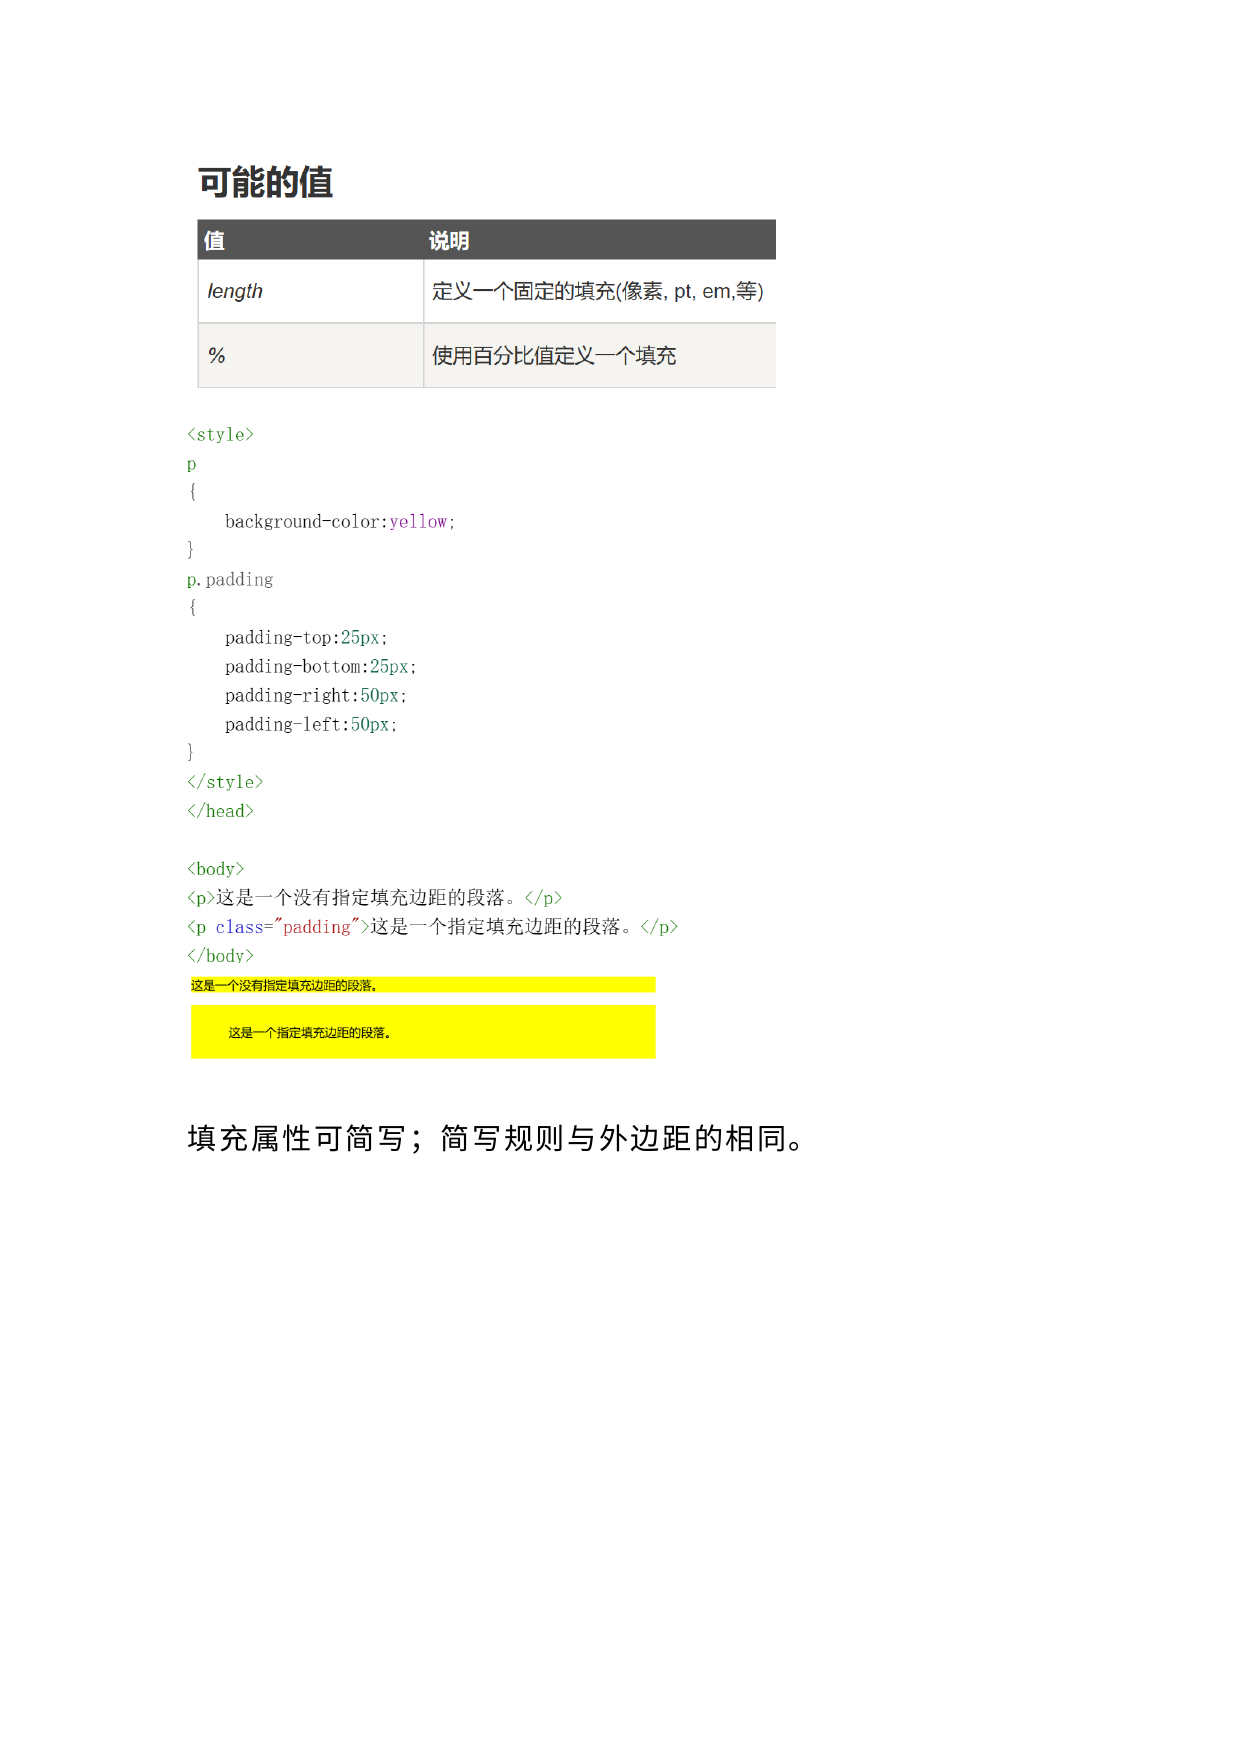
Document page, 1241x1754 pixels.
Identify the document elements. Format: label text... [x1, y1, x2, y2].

text 填充属性可简写；简写规则与外边距的相同。 [187, 1104, 1053, 1169]
picture [187, 422, 709, 963]
picture [187, 162, 776, 391]
picture [187, 974, 669, 1074]
